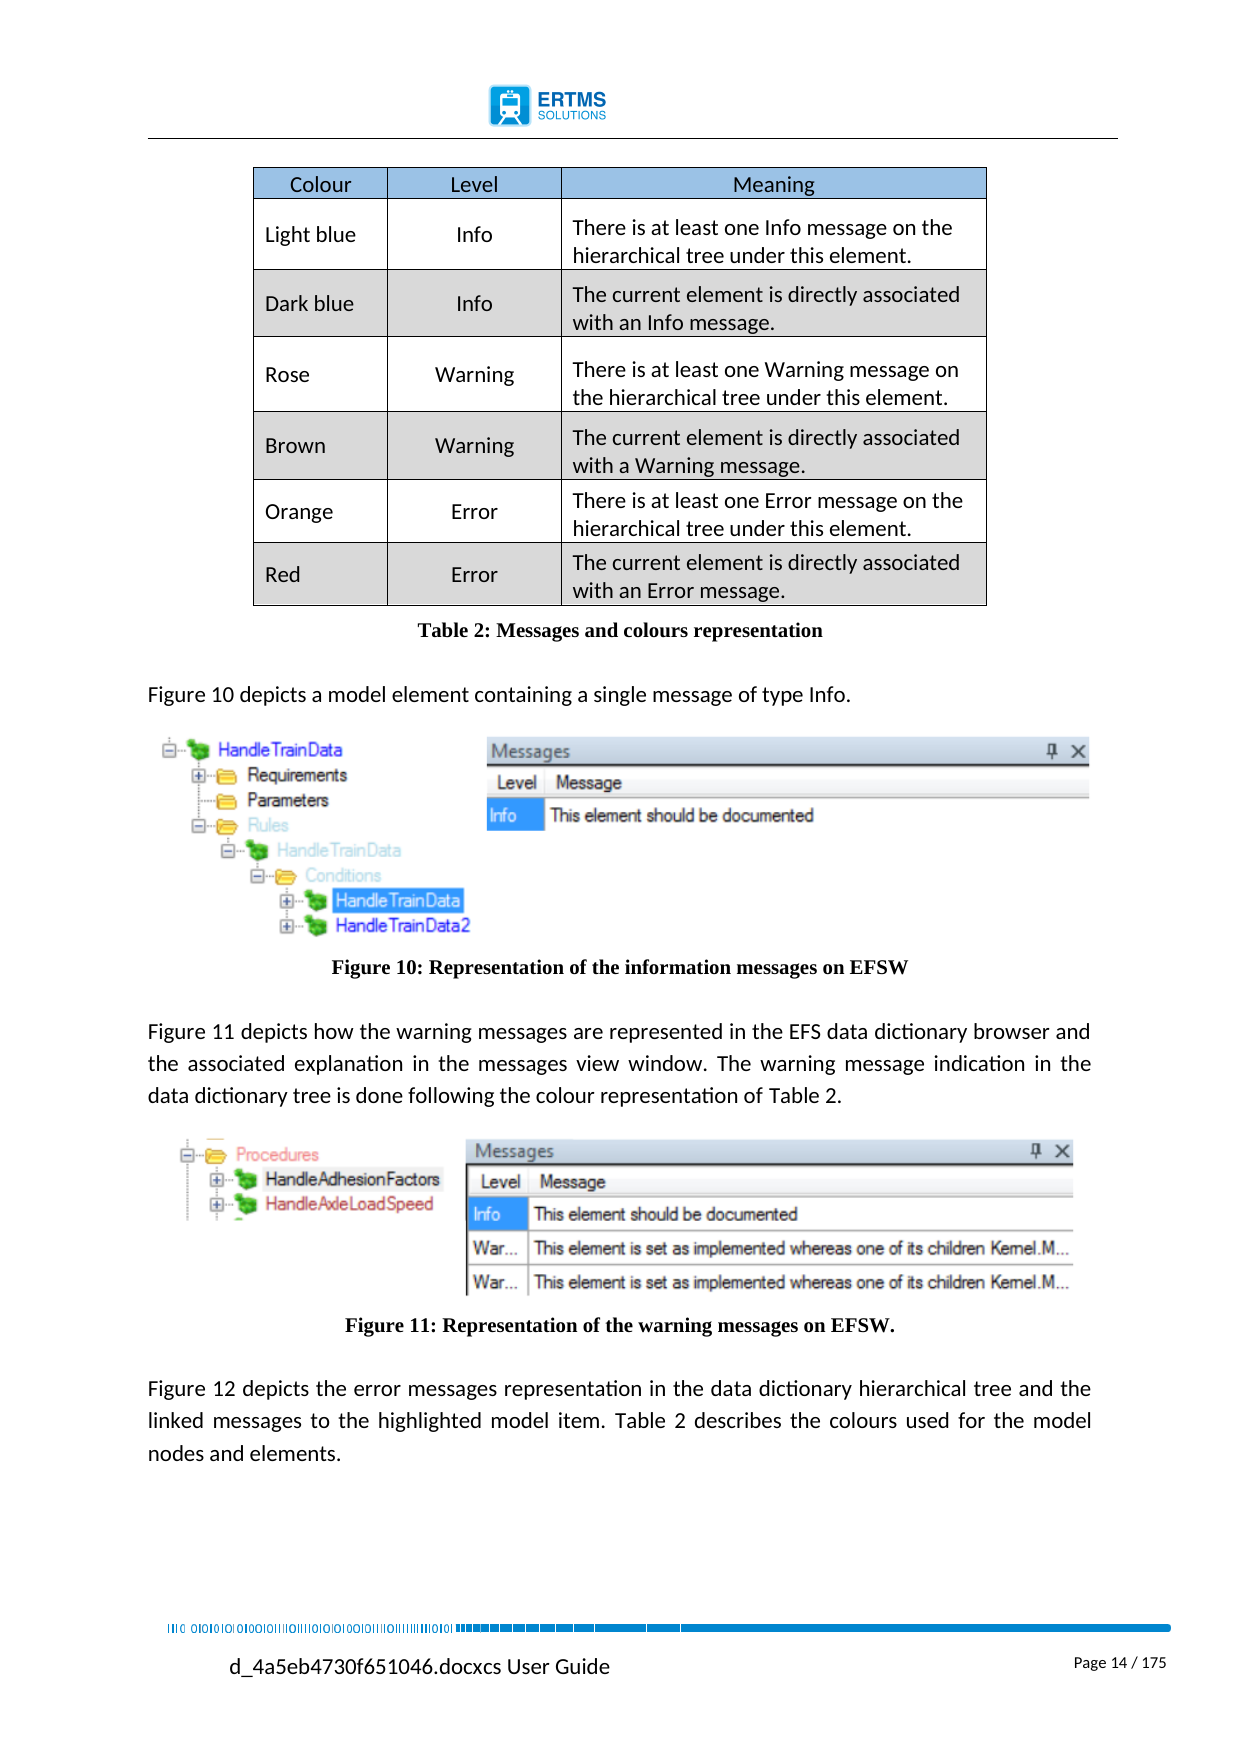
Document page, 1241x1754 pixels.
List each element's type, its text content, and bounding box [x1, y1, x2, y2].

picture [477, 73, 617, 138]
text Figure 10: Representation of the information messages on EFSW [148, 955, 1093, 979]
table_cell Rose [254, 337, 387, 411]
table_cell Info [388, 199, 561, 269]
table_header Meaning [562, 168, 986, 198]
table_cell There is at least one Info message on the hierarchical tree under this element. [562, 199, 986, 269]
text Figure 12 depicts the error messages representation in the data dictionary hierarchical tree and the linked messages to the highlighted model item. Table 2 describes the colours used for the model nodes and elements. [148, 1374, 1093, 1467]
table_cell Info [388, 270, 561, 336]
table_cell Dark blue [254, 270, 387, 336]
table_cell There is at least one Error message on the hierarchical tree under this element. [562, 480, 986, 542]
table_cell Light blue [254, 199, 387, 269]
text Figure 11: Representation of the warning messages on EFSW. [148, 1313, 1093, 1337]
table_cell Red [254, 543, 387, 604]
table_cell Error [388, 480, 561, 542]
table_header Level [388, 168, 561, 198]
table_cell Error [388, 543, 561, 604]
table_cell The current element is directly associated with a Warning message. [562, 412, 986, 479]
table_cell There is at least one Warning message on the hierarchical tree under this element. [562, 337, 986, 411]
text Figure 11 depicts how the warning messages are represented in the EFS data dictionary browser and the associated explanation in the messages view window. The warning message indication in the data dictionary tree is done following the colour representation of Table 2. [148, 1017, 1093, 1109]
table_cell The current element is directly associated with an Error message. [562, 543, 986, 604]
text Figure 10 depicts a model element containing a single message of type Info. [148, 680, 1093, 708]
table_cell Brown [254, 412, 387, 479]
table_cell Orange [254, 480, 387, 542]
picture [167, 1624, 1171, 1633]
text Table 2: Messages and colours representation [148, 618, 1093, 642]
table_header Colour [254, 168, 387, 198]
table_cell Warning [388, 412, 561, 479]
table_cell Warning [388, 337, 561, 411]
table_cell The current element is directly associated with an Info message. [562, 270, 986, 336]
